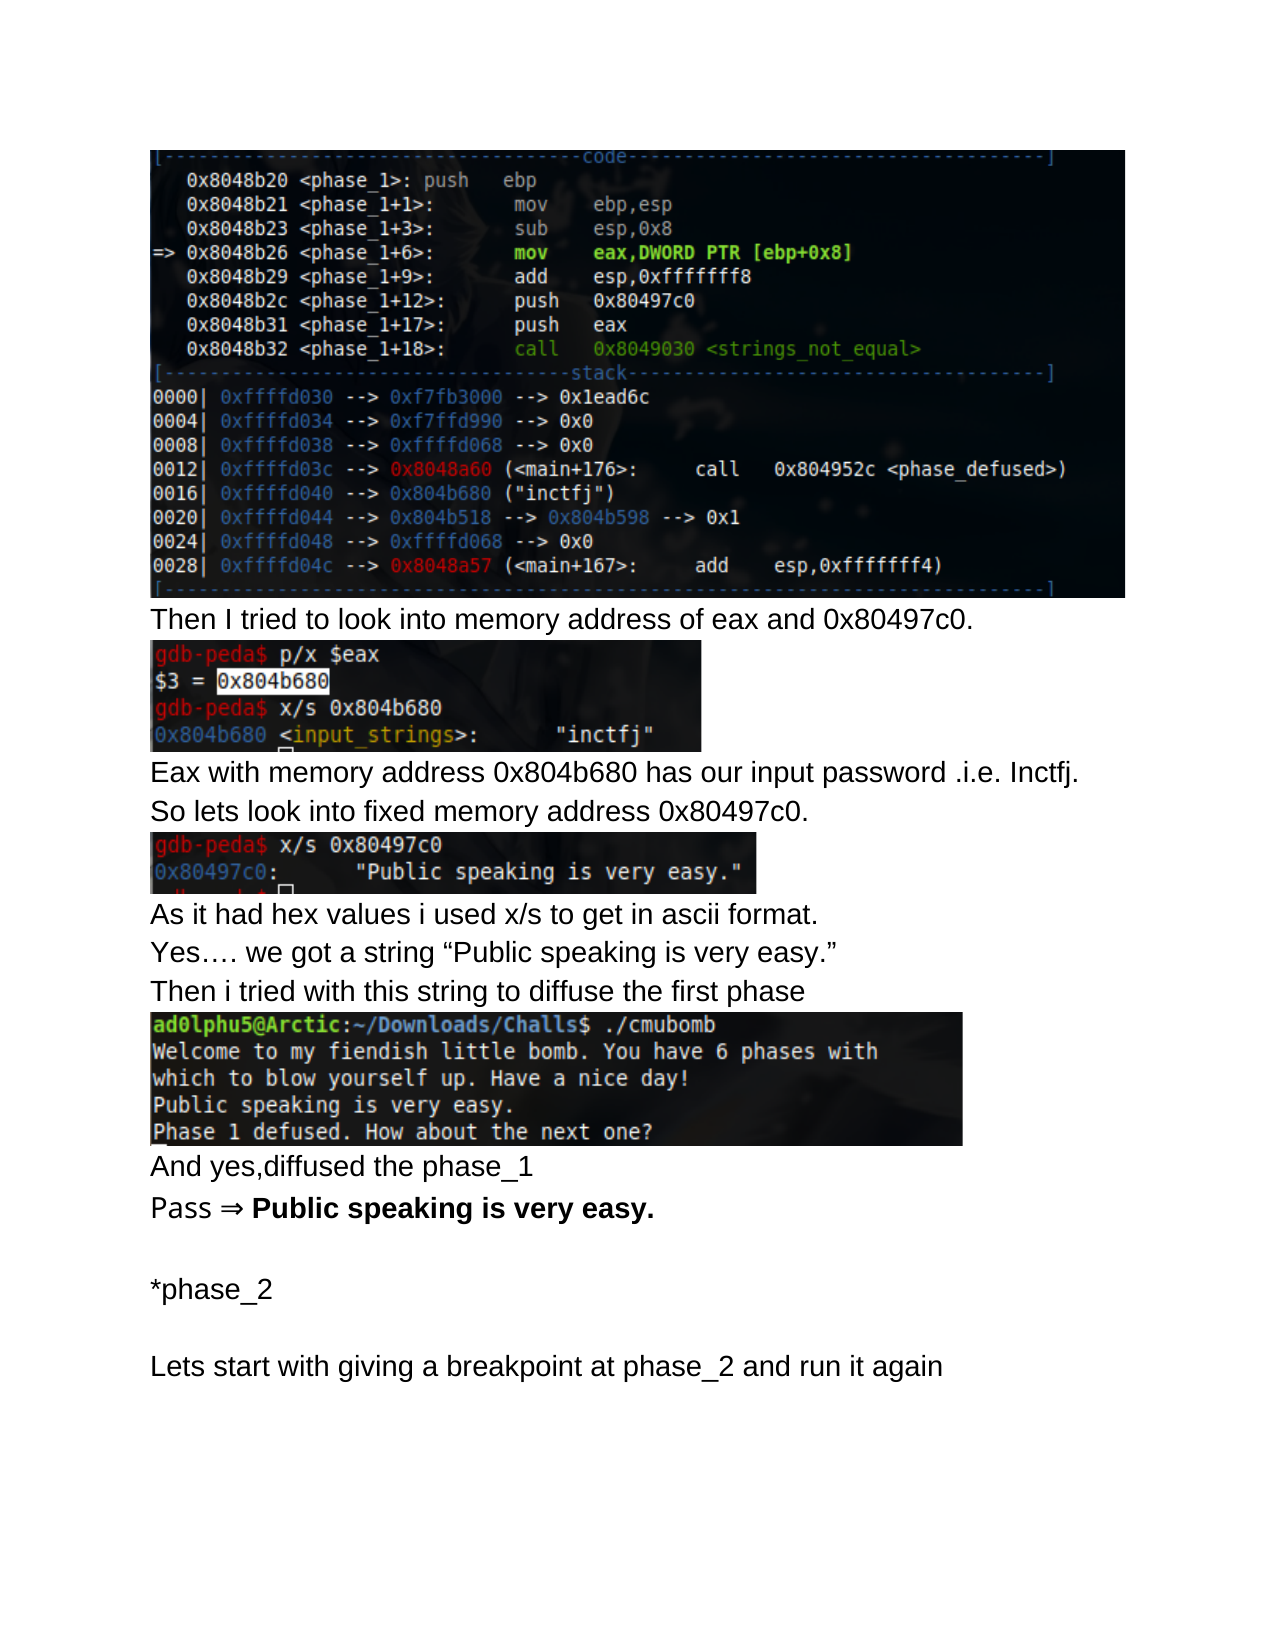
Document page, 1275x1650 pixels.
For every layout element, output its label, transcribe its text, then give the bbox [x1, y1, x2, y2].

text Then I tried to look into memory address of eax and 0x80497c0. [150, 602, 1125, 635]
text As it had hex values i used x/s to get in ascii format. [150, 897, 1125, 931]
text Then i tried with this string to diffuse the first phase [150, 974, 1125, 1008]
picture [150, 832, 757, 894]
text Yes…. we got a string “Public speaking is very easy.” [150, 936, 1125, 969]
text Eax with memory address 0x804b680 has our input password .i.e. Inctfj. [150, 755, 1125, 789]
text Lets start with giving a breakpoint at phase_2 and run it again [150, 1349, 1125, 1383]
picture [150, 150, 1125, 598]
picture [150, 1012, 963, 1146]
text Pass ⇒ Public speaking is very easy. [150, 1188, 1125, 1227]
text *phase_2 [150, 1272, 1125, 1306]
text And yes,diffused the phase_1 [150, 1149, 1125, 1183]
text So lets look into fixed memory address 0x80497c0. [150, 794, 1125, 827]
picture [150, 640, 702, 752]
